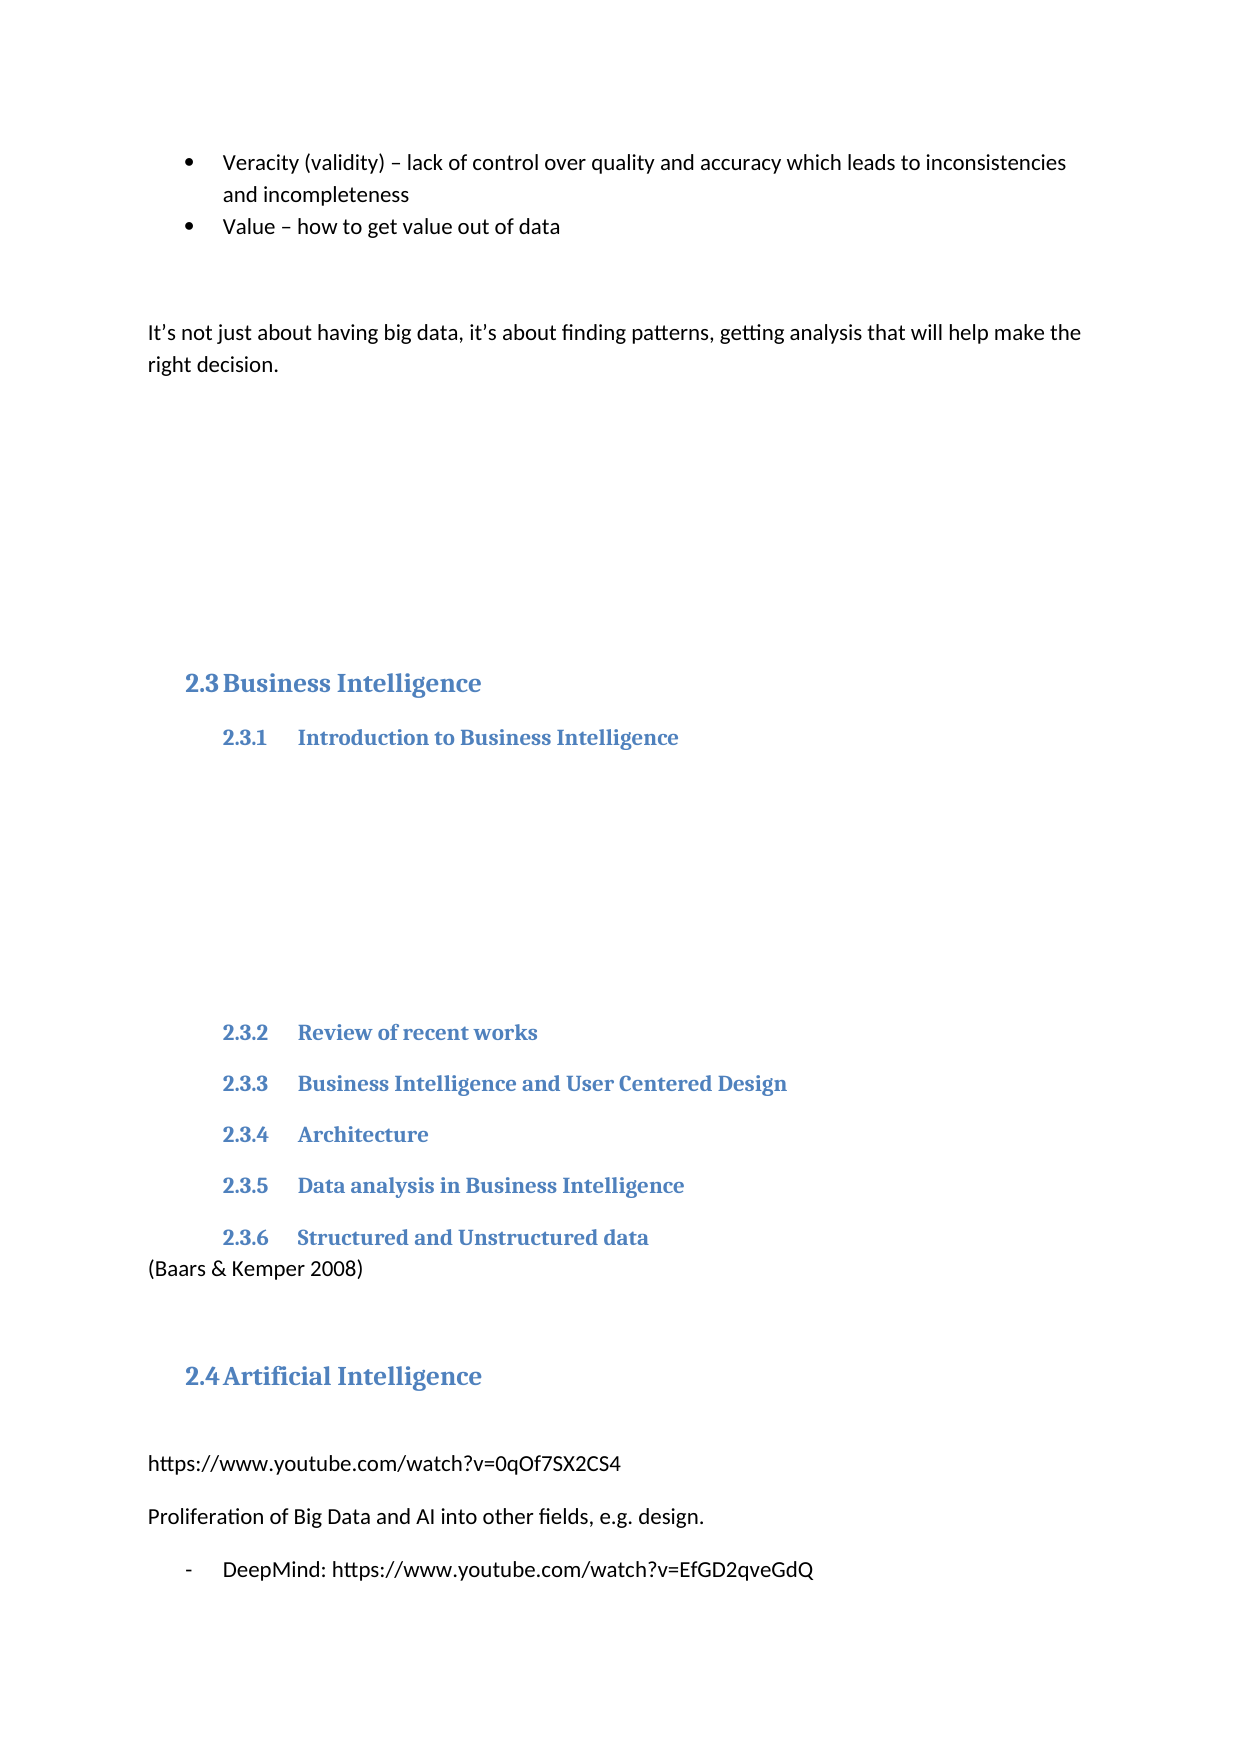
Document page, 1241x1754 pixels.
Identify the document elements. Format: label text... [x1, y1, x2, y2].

subtitle Review of recent works [223, 1020, 1093, 1047]
list DeepMind: https://www.youtube.com/watch?v=EfGD2qveGdQ [185, 1555, 1093, 1583]
subtitle Architecture [223, 1122, 1093, 1149]
subtitle Data analysis in Business Intelligence [223, 1173, 1093, 1200]
subtitle Artificial Intelligence [185, 1361, 1093, 1392]
list Veracity (validity) – lack of control over quality and accuracy which leads to inconsistencies and incompleteness [185, 148, 1093, 208]
text Proliferation of Big Data and AI into other fields, e.g. design. [148, 1502, 1093, 1530]
subtitle Business Intelligence and User Centered Design [223, 1071, 1093, 1098]
subtitle Business Intelligence [185, 668, 1093, 699]
text (Baars & Kemper 2008) [148, 1254, 1093, 1283]
list Value – how to get value out of data [185, 212, 1093, 240]
text It’s not just about having big data, it’s about finding patterns, getting analysis that will help make the right decision. [148, 318, 1093, 378]
subtitle Structured and Unstructured data [223, 1224, 1093, 1251]
subtitle Introduction to Business Intelligence [223, 725, 1093, 751]
text https://www.youtube.com/watch?v=0qOf7SX2CS4 [148, 1449, 1093, 1477]
